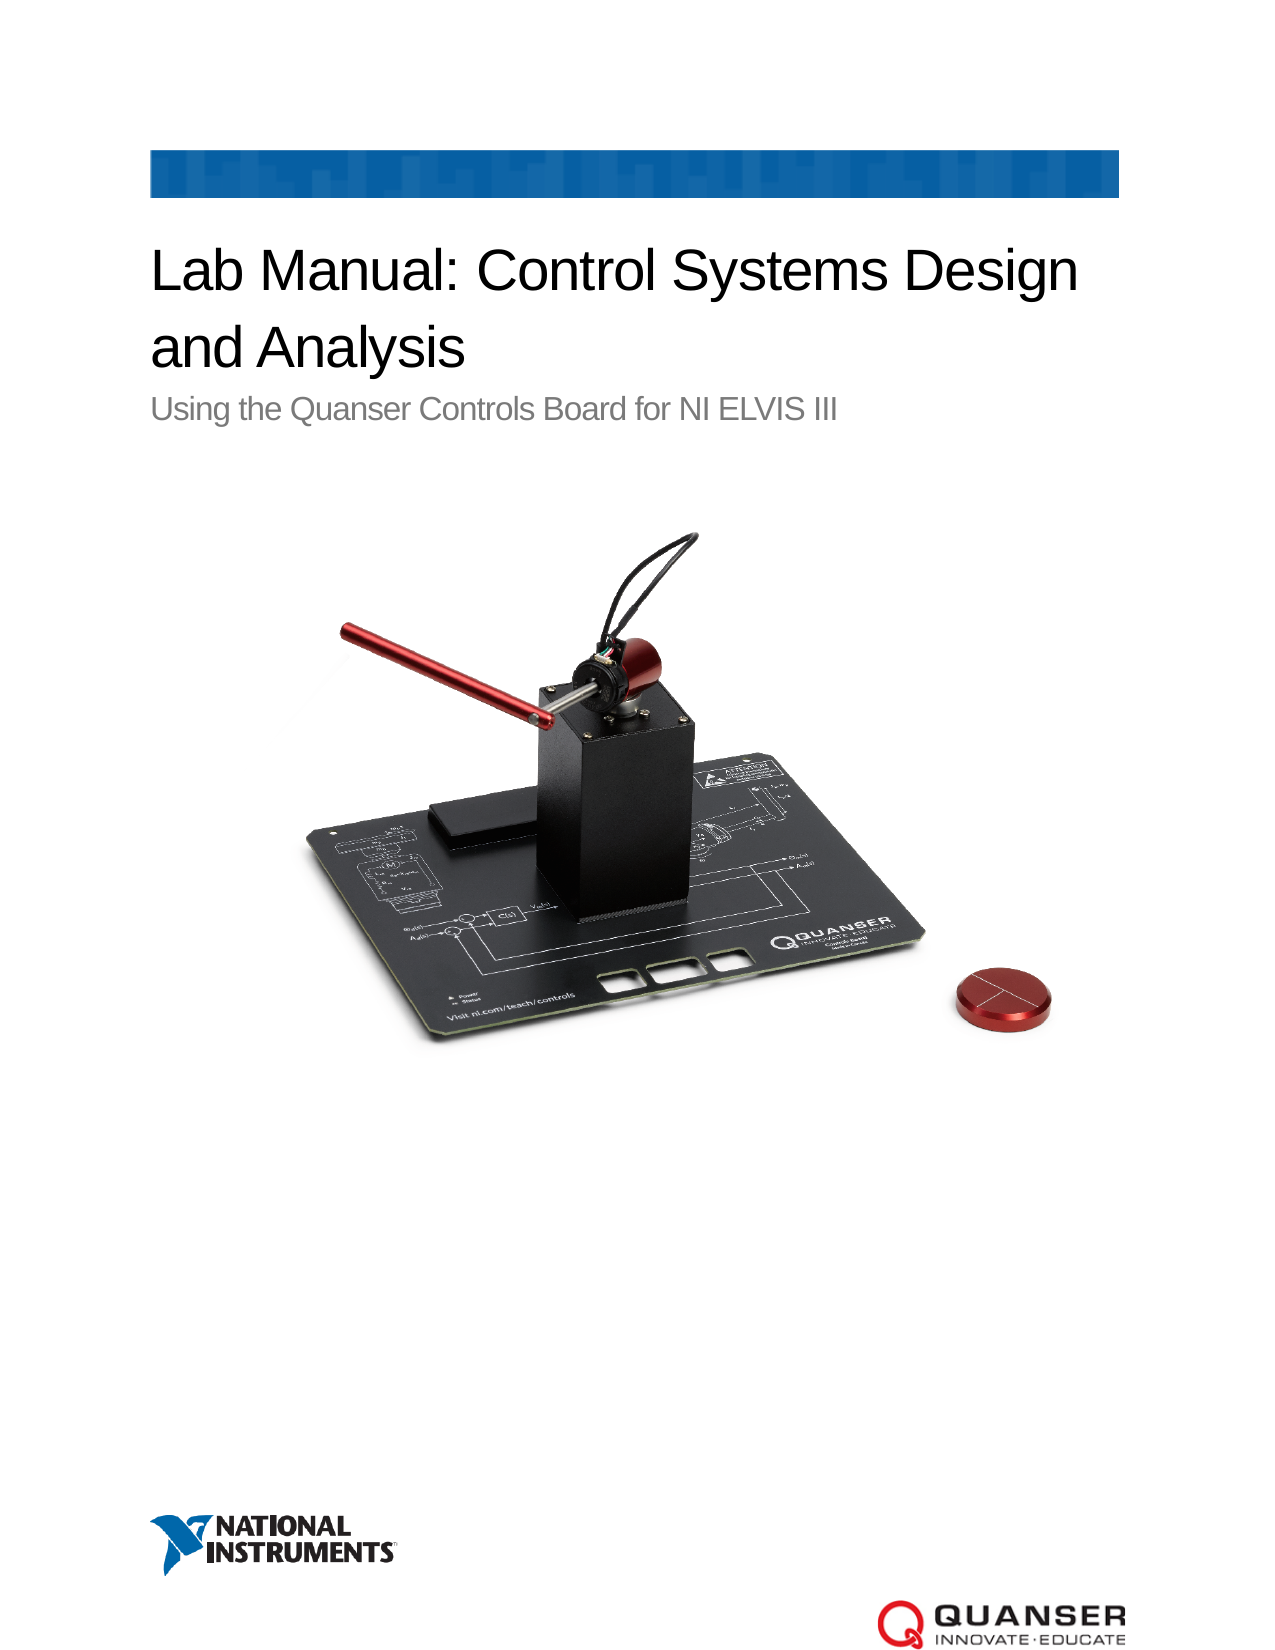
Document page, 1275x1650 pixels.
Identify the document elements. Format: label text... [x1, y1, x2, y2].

picture [877, 1600, 1125, 1650]
picture [150, 466, 1125, 1114]
picture [150, 150, 1119, 198]
title Lab Manual: Control Systems Design and Analysis [150, 235, 1125, 379]
title Using the Quanser Controls Board for NI ELVIS III [150, 389, 1125, 428]
